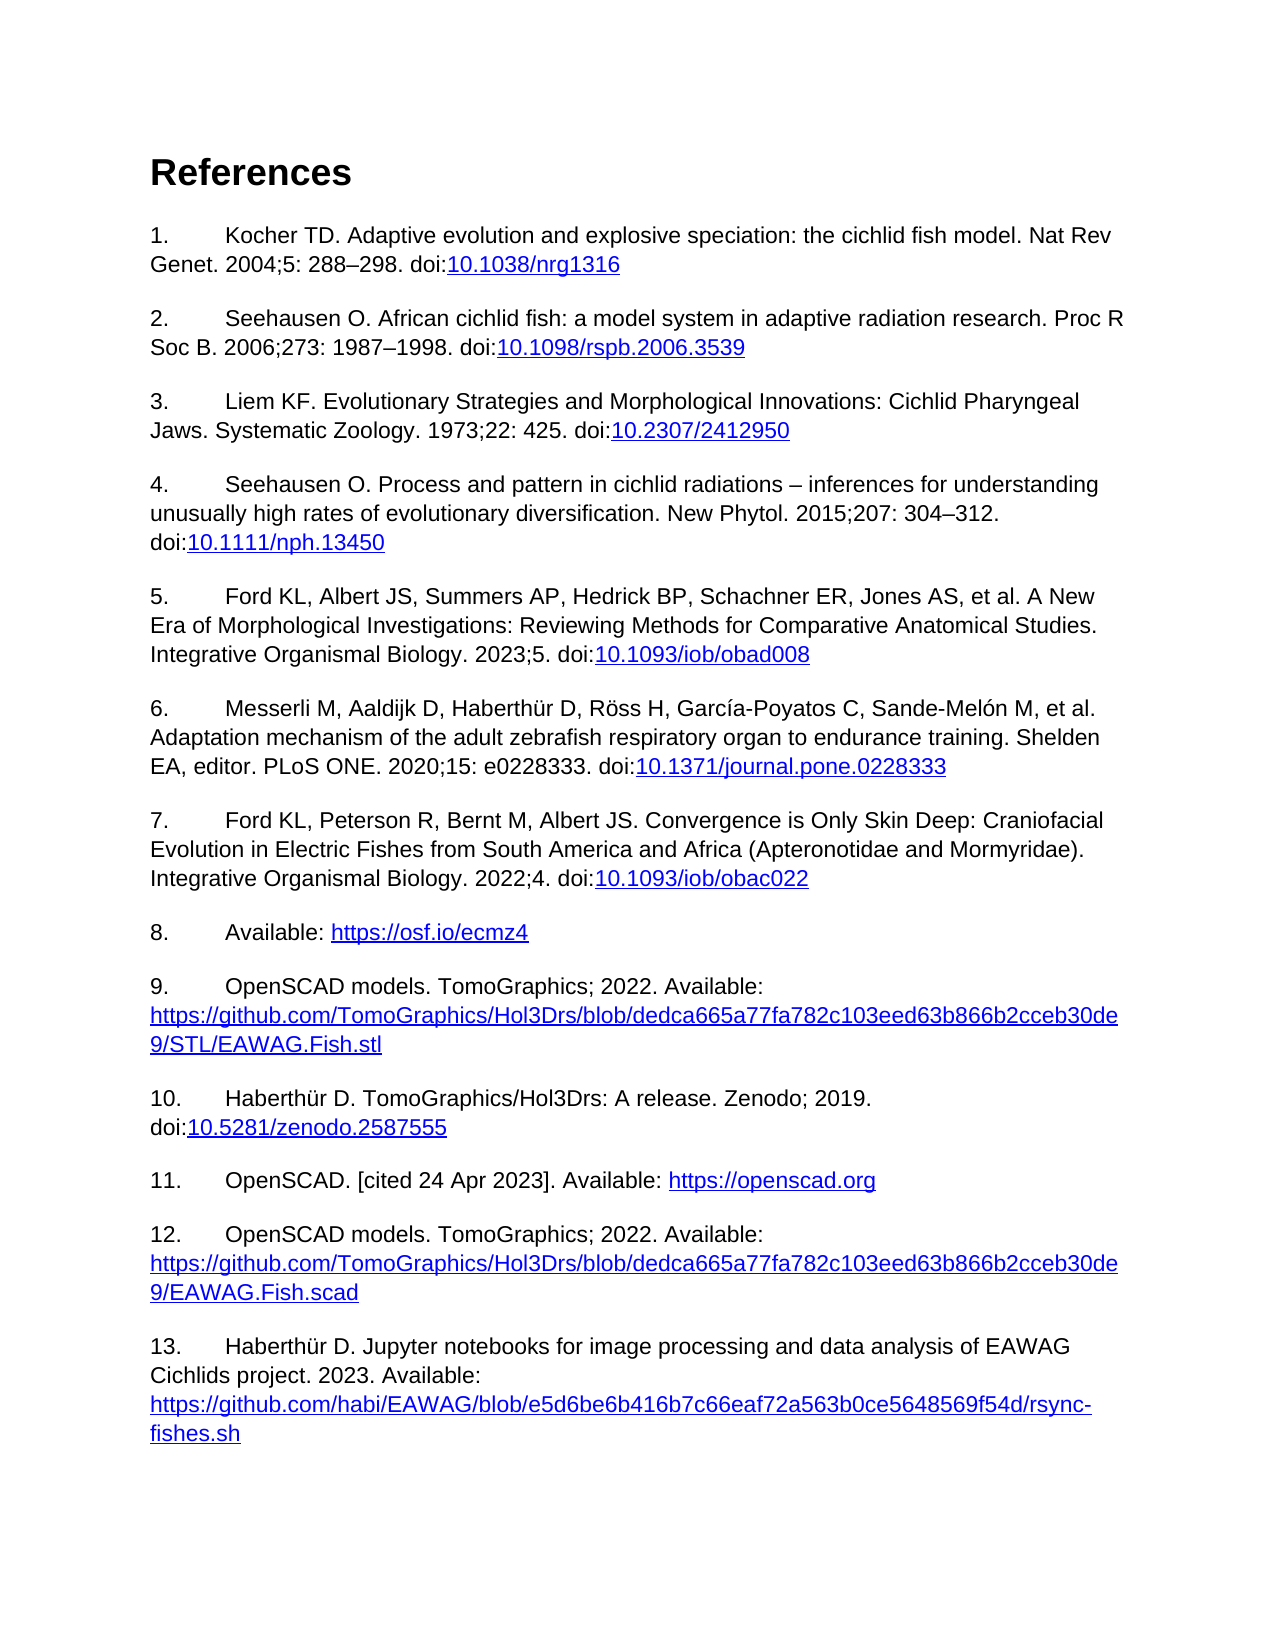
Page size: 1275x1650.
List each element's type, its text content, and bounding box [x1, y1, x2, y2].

text 8. Available: https://osf.io/ecmz4 [150, 919, 1125, 945]
text 13. Haberthür D. Jupyter notebooks for image processing and data analysis of EAWAG Cichlids project. 2023. Available: https://github.com/habi/EAWAG/blob/e5d6be6b416b7c66eaf72a563b0ce5648569f54d/rsync-fishes.sh [150, 1333, 1125, 1446]
text 3. Liem KF. Evolutionary Strategies and Morphological Innovations: Cichlid Pharyngeal Jaws. Systematic Zoology. 1973;22: 425. doi:10.2307/2412950 [150, 388, 1125, 443]
text 2. Seehausen O. African cichlid fish: a model system in adaptive radiation research. Proc R Soc B. 2006;273: 1987–1998. doi:10.1098/rspb.2006.3539 [150, 305, 1125, 361]
text 1. Kocher TD. Adaptive evolution and explosive speciation: the cichlid fish model. Nat Rev Genet. 2004;5: 288–298. doi:10.1038/nrg1316 [150, 222, 1125, 278]
text 10. Haberthür D. TomoGraphics/Hol3Drs: A release. Zenodo; 2019. doi:10.5281/zenodo.2587555 [150, 1084, 1125, 1140]
text 9. OpenSCAD models. TomoGraphics; 2022. Available: https://github.com/TomoGraphics/Hol3Drs/blob/dedca665a77fa782c103eed63b866b2cceb30de9/STL/EAWAG.Fish.stl [150, 973, 1125, 1057]
text 7. Ford KL, Peterson R, Bernt M, Albert JS. Convergence is Only Skin Deep: Craniofacial Evolution in Electric Fishes from South America and Africa (Apteronotidae and Mormyridae). Integrative Organismal Biology. 2022;4. doi:10.1093/iob/obac022 [150, 807, 1125, 891]
text 11. OpenSCAD. [cited 24 Apr 2023]. Available: https://openscad.org [150, 1167, 1125, 1194]
text 12. OpenSCAD models. TomoGraphics; 2022. Available: https://github.com/TomoGraphics/Hol3Drs/blob/dedca665a77fa782c103eed63b866b2cceb30de9/EAWAG.Fish.scad [150, 1221, 1125, 1306]
text 5. Ford KL, Albert JS, Summers AP, Hedrick BP, Schachner ER, Jones AS, et al. A New Era of Morphological Investigations: Reviewing Methods for Comparative Anatomical Studies. Integrative Organismal Biology. 2023;5. doi:10.1093/iob/obad008 [150, 583, 1125, 667]
text 6. Messerli M, Aaldijk D, Haberthür D, Röss H, García-Poyatos C, Sande-Melón M, et al. Adaptation mechanism of the adult zebrafish respiratory organ to endurance training. Shelden EA, editor. PLoS ONE. 2020;15: e0228333. doi:10.1371/journal.pone.0228333 [150, 695, 1125, 779]
subtitle References [150, 150, 1125, 193]
text 4. Seehausen O. Process and pattern in cichlid radiations – inferences for understanding unusually high rates of evolutionary diversification. New Phytol. 2015;207: 304–312. doi:10.1111/nph.13450 [150, 471, 1125, 555]
